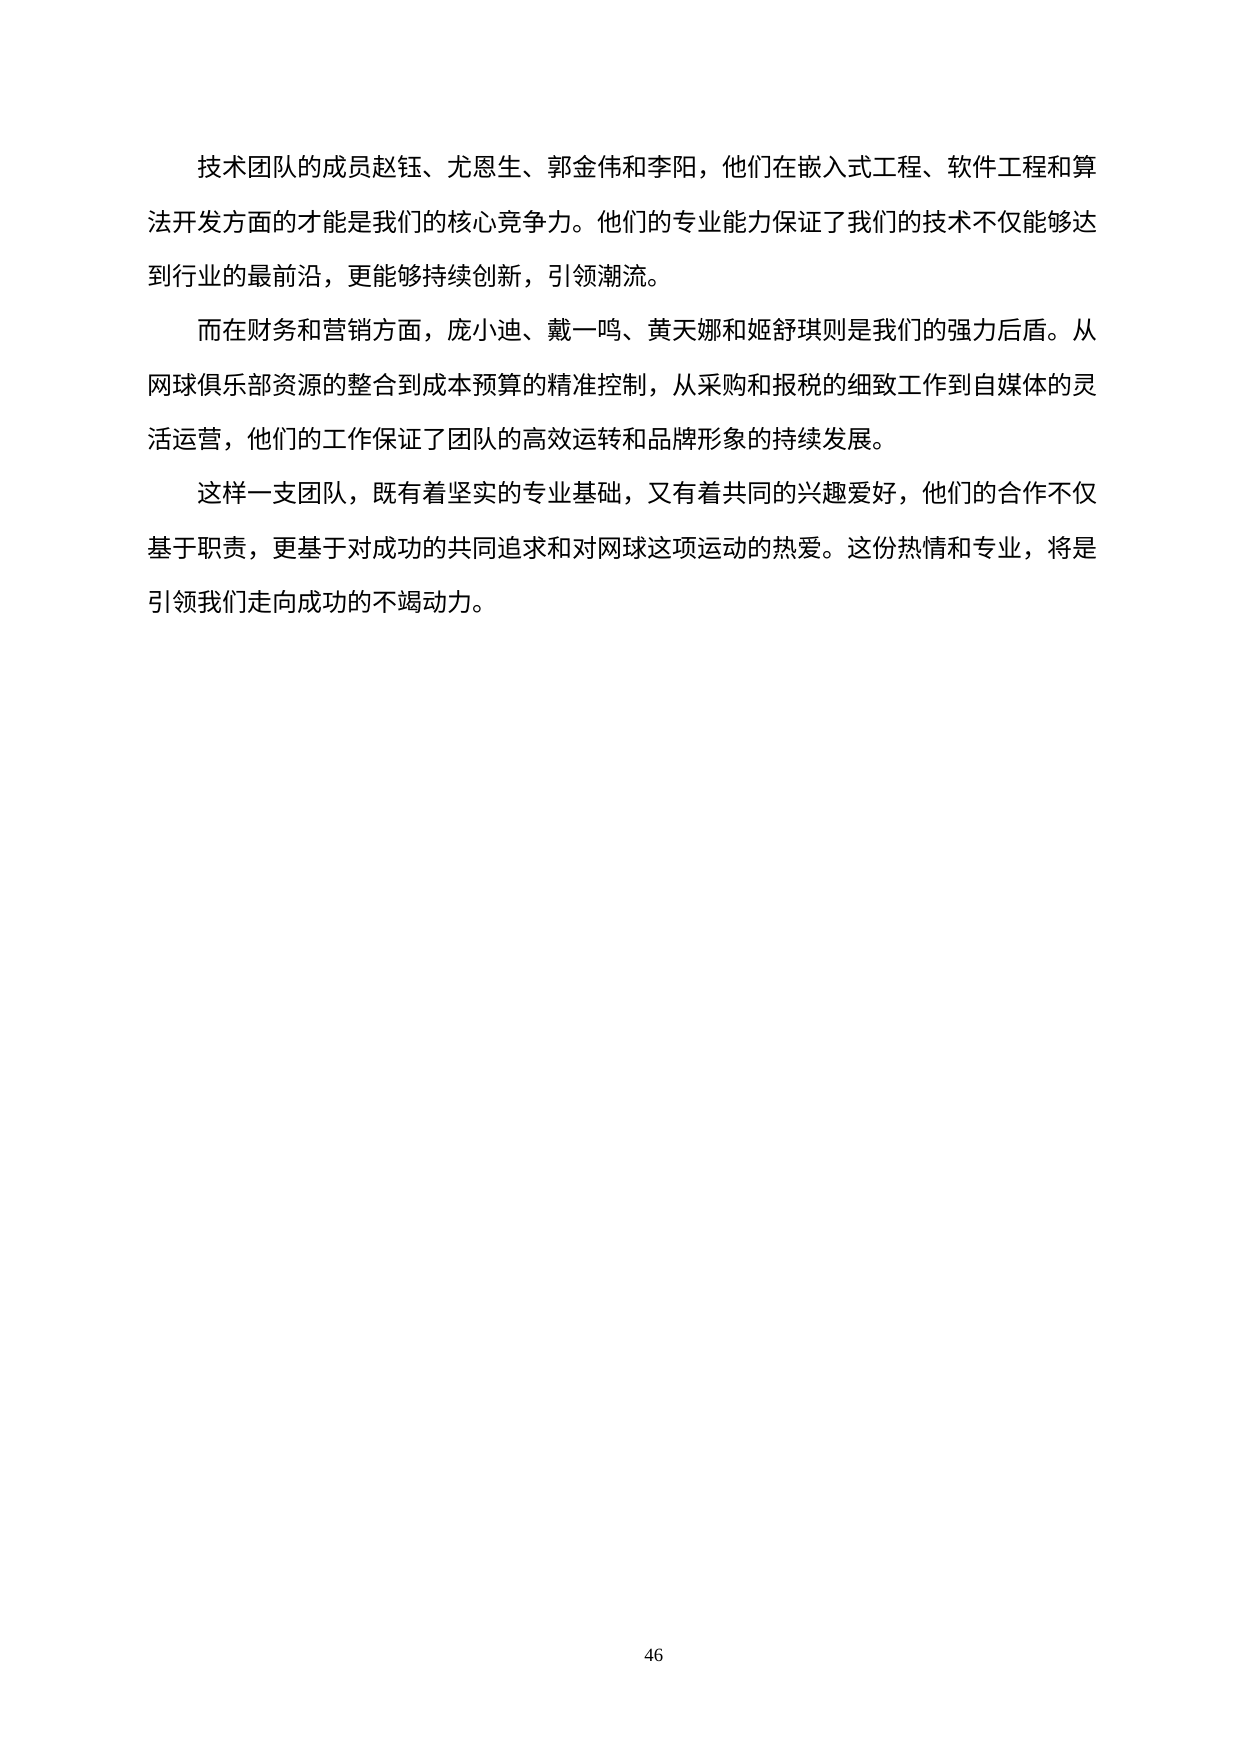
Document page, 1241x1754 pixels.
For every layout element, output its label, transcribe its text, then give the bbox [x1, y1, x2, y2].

text 这样一支团队，既有着坚实的专业基础，又有着共同的兴趣爱好，他们的合作不仅基于职责，更基于对成功的共同追求和对网球这项运动的热爱。这份热情和专业，将是引领我们走向成功的不竭动力。 [148, 474, 1122, 619]
text 而在财务和营销方面，庞小迪、戴一鸣、黄天娜和姬舒琪则是我们的强力后盾。从网球俱乐部资源的整合到成本预算的精准控制，从采购和报税的细致工作到自媒体的灵活运营，他们的工作保证了团队的高效运转和品牌形象的持续发展。 [148, 311, 1122, 456]
text 技术团队的成员赵钰、尤恩生、郭金伟和李阳，他们在嵌入式工程、软件工程和算法开发方面的才能是我们的核心竞争力。他们的专业能力保证了我们的技术不仅能够达到行业的最前沿，更能够持续创新，引领潮流。 [148, 148, 1122, 293]
